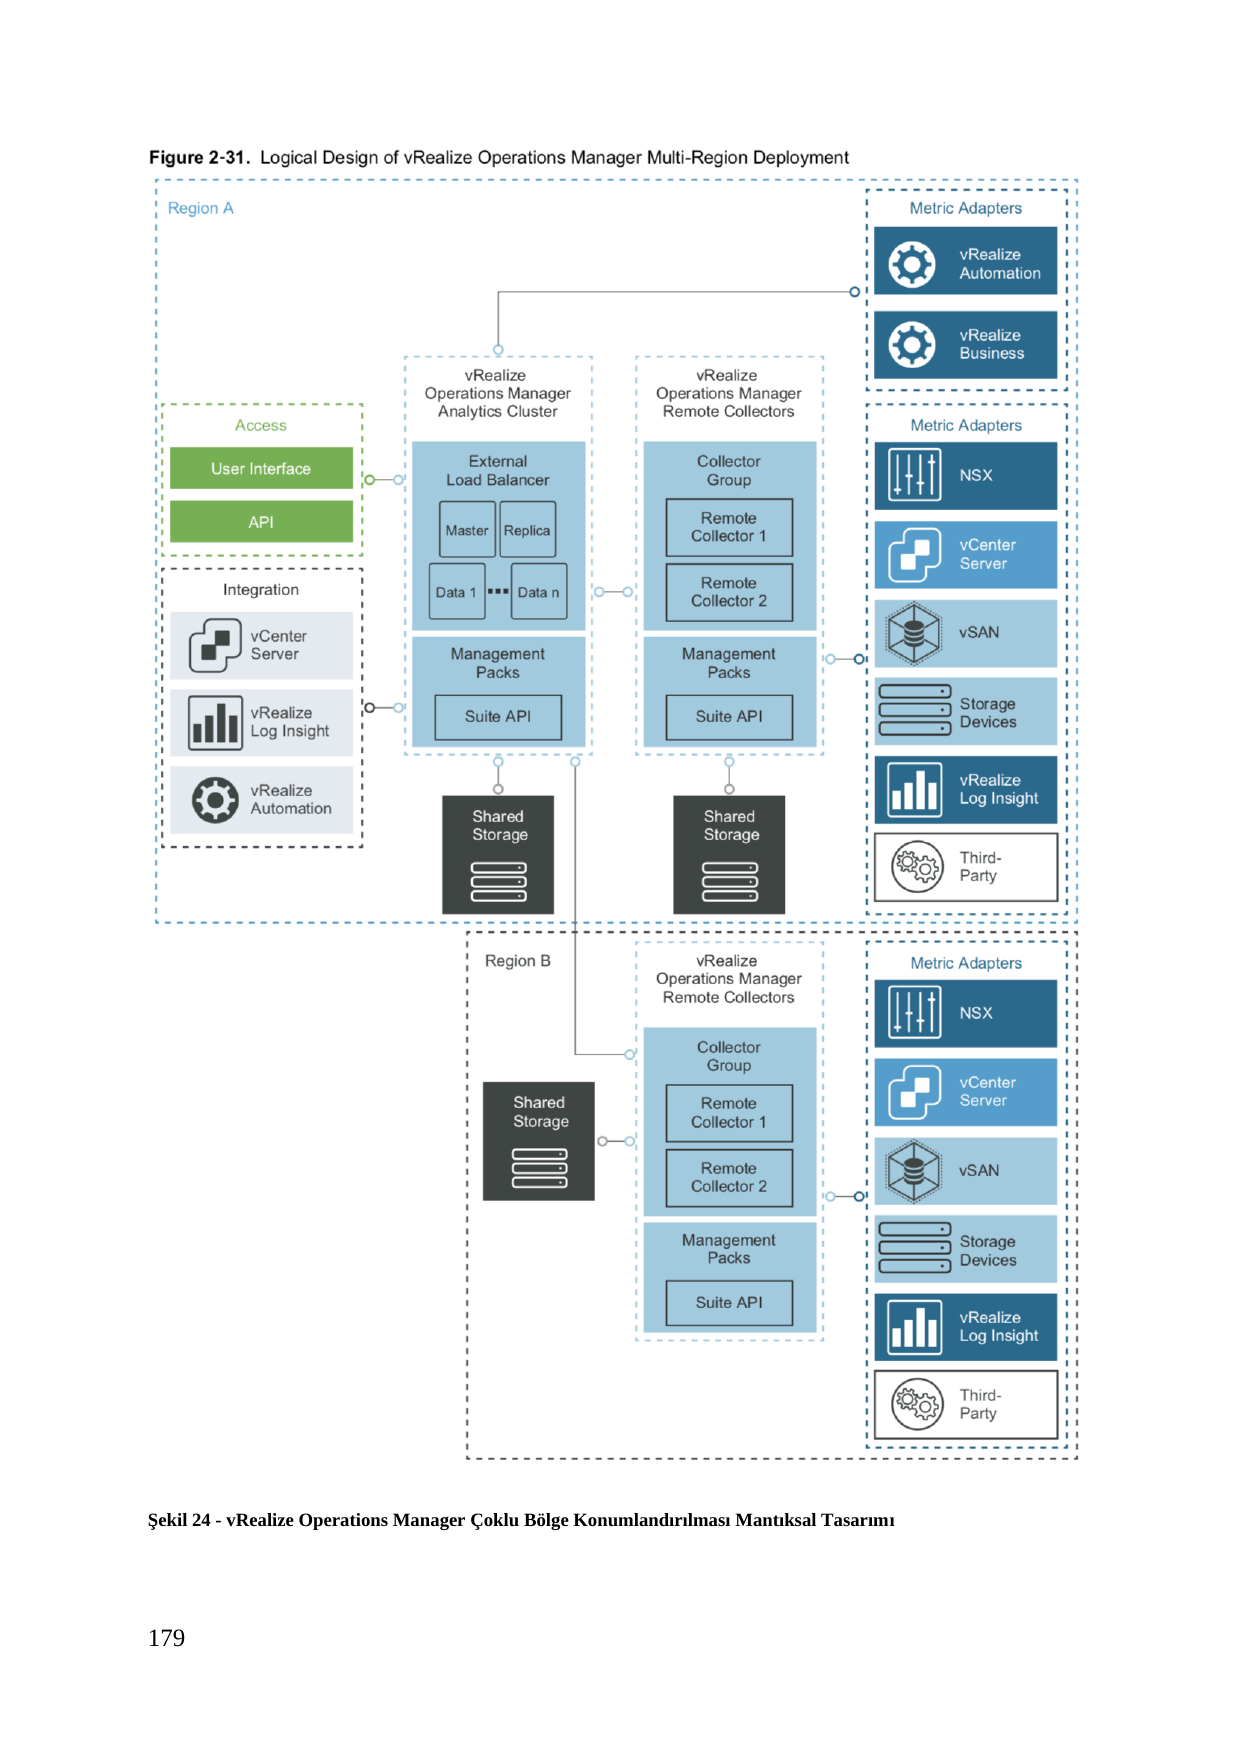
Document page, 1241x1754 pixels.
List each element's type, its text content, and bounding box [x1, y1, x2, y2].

picture [147, 147, 1092, 1470]
text Şekil 24 - vRealize Operations Manager Çoklu Bölge Konumlandırılması Mantıksal Tasarımı [148, 1509, 1093, 1530]
